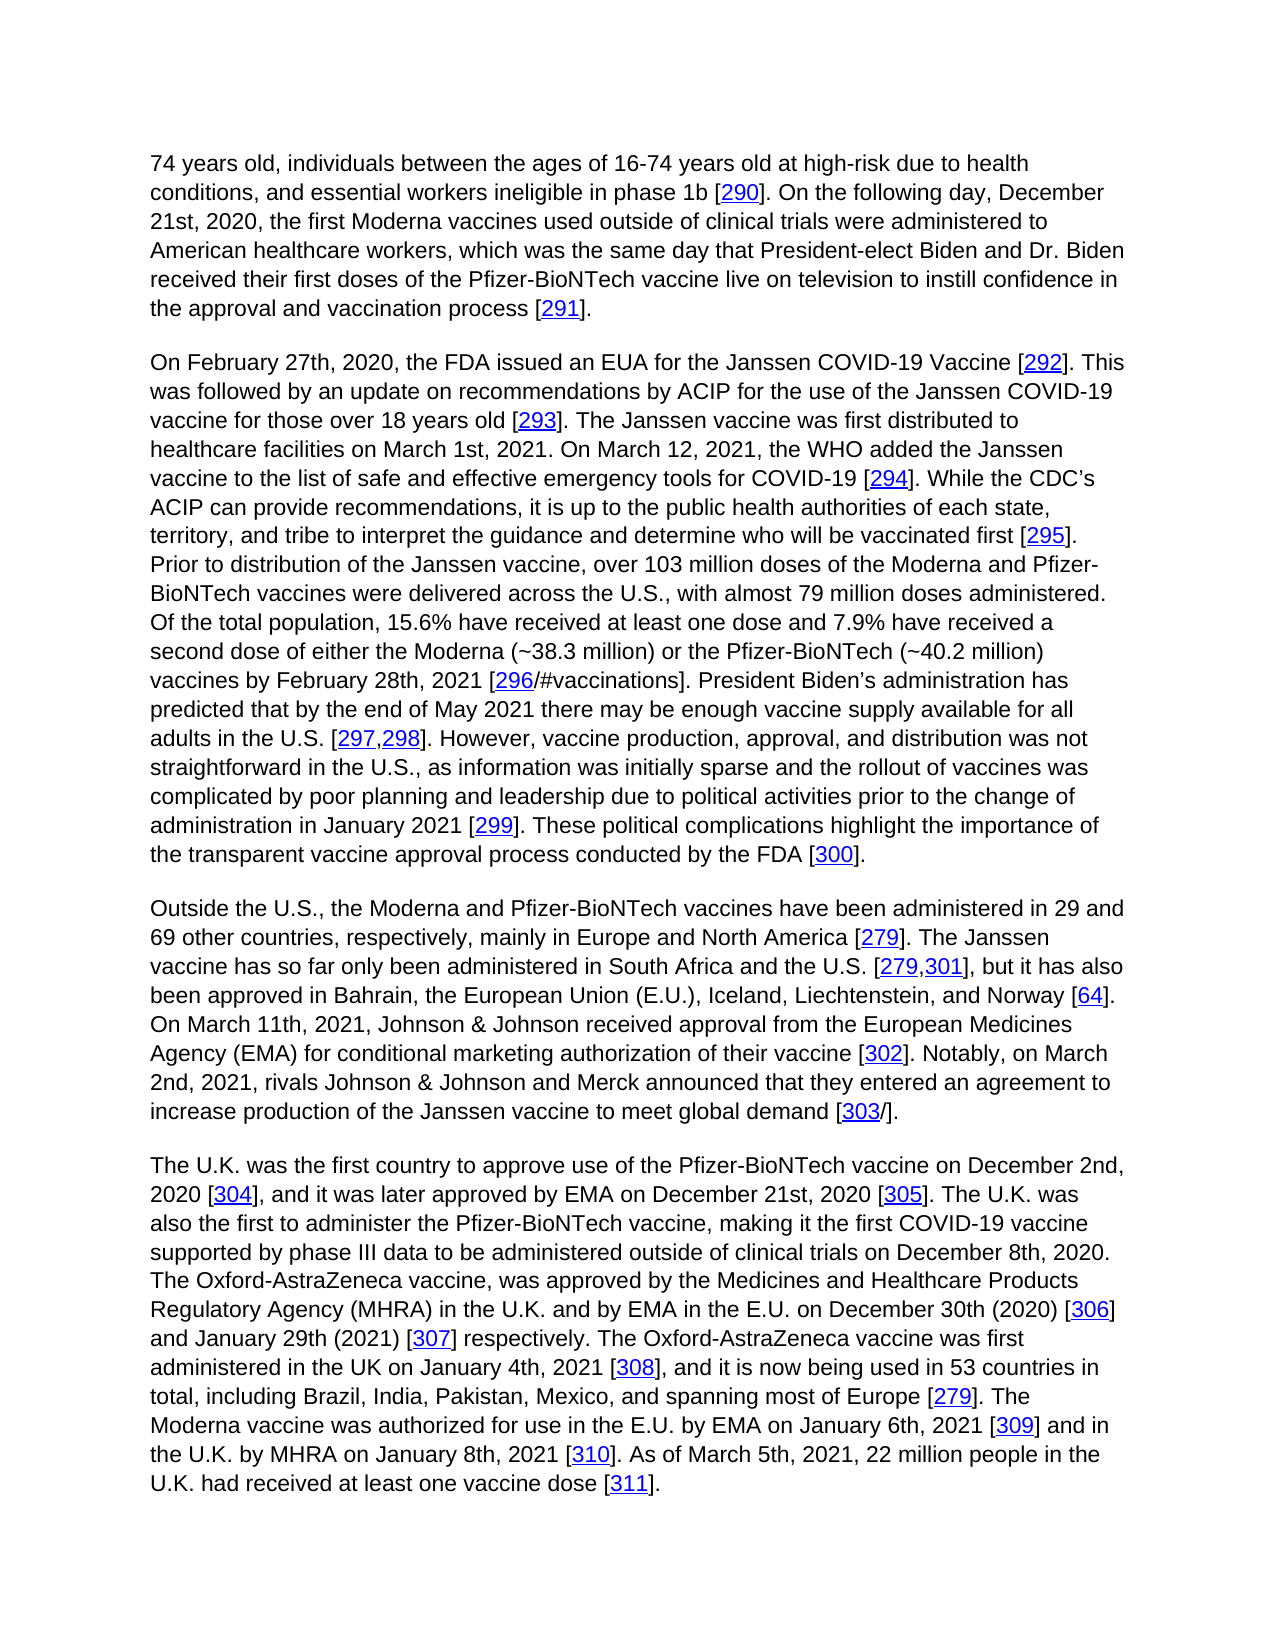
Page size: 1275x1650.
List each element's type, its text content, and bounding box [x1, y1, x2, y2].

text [150, 150, 1125, 321]
text The U.K. was the first country to approve use of the Pfizer-BioNTech vaccine on December 2nd, 2020 [304], and it was later approved by EMA on December 21st, 2020 [305]. The U.K. was also the first to administer the Pfizer-BioNTech vaccine, making it the first COVID-19 vaccine supported by phase III data to be administered outside of clinical trials on December 8th, 2020. The Oxford-AstraZeneca vaccine, was approved by the Medicines and Healthcare Products Regulatory Agency (MHRA) in the U.K. and by EMA in the E.U. on December 30th (2020) [306] and January 29th (2021) [307] respectively. The Oxford-AstraZeneca vaccine was first administered in the UK on January 4th, 2021 [308], and it is now being used in 53 countries in total, including Brazil, India, Pakistan, Mexico, and spanning most of Europe [279]. The Moderna vaccine was authorized for use in the E.U. by EMA on January 6th, 2021 [309] and in the U.K. by MHRA on January 8th, 2021 [310]. As of March 5th, 2021, 22 million people in the U.K. had received at least one vaccine dose [311]. [150, 1152, 1125, 1497]
text Outside the U.S., the Moderna and Pfizer-BioNTech vaccines have been administered in 29 and 69 other countries, respectively, mainly in Europe and North America [279]. The Janssen vaccine has so far only been administered in South Africa and the U.S. [279,301], but it has also been approved in Bahrain, the European Union (E.U.), Iceland, Liechtenstein, and Norway [64]. On March 11th, 2021, Johnson & Johnson received approval from the European Medicines Agency (EMA) for conditional marketing authorization of their vaccine [302]. Notably, on March 2nd, 2021, rivals Johnson & Johnson and Merck announced that they entered an agreement to increase production of the Janssen vaccine to meet global demand [303/]. [150, 895, 1125, 1124]
text On February 27th, 2020, the FDA issued an EUA for the Janssen COVID-19 Vaccine [292]. This was followed by an update on recommendations by ACIP for the use of the Janssen COVID-19 vaccine for those over 18 years old [293]. The Janssen vaccine was first distributed to healthcare facilities on March 1st, 2021. On March 12, 2021, the WHO added the Janssen vaccine to the list of safe and effective emergency tools for COVID-19 [294]. While the CDC’s ACIP can provide recommendations, it is up to the public health authorities of each state, territory, and tribe to interpret the guidance and determine who will be vaccinated first [295]. Prior to distribution of the Janssen vaccine, over 103 million doses of the Moderna and Pfizer-BioNTech vaccines were delivered across the U.S., with almost 79 million doses administered. Of the total population, 15.6% have received at least one dose and 7.9% have received a second dose of either the Moderna (~38.3 million) or the Pfizer-BioNTech (~40.2 million) vaccines by February 28th, 2021 [296/#vaccinations]. President Biden’s administration has predicted that by the end of May 2021 there may be enough vaccine supply available for all adults in the U.S. [297,298]. However, vaccine production, approval, and distribution was not straightforward in the U.S., as information was initially sparse and the rollout of vaccines was complicated by poor planning and leadership due to political activities prior to the change of administration in January 2021 [299]. These political complications highlight the importance of the transparent vaccine approval process conducted by the FDA [300]. [150, 349, 1125, 867]
